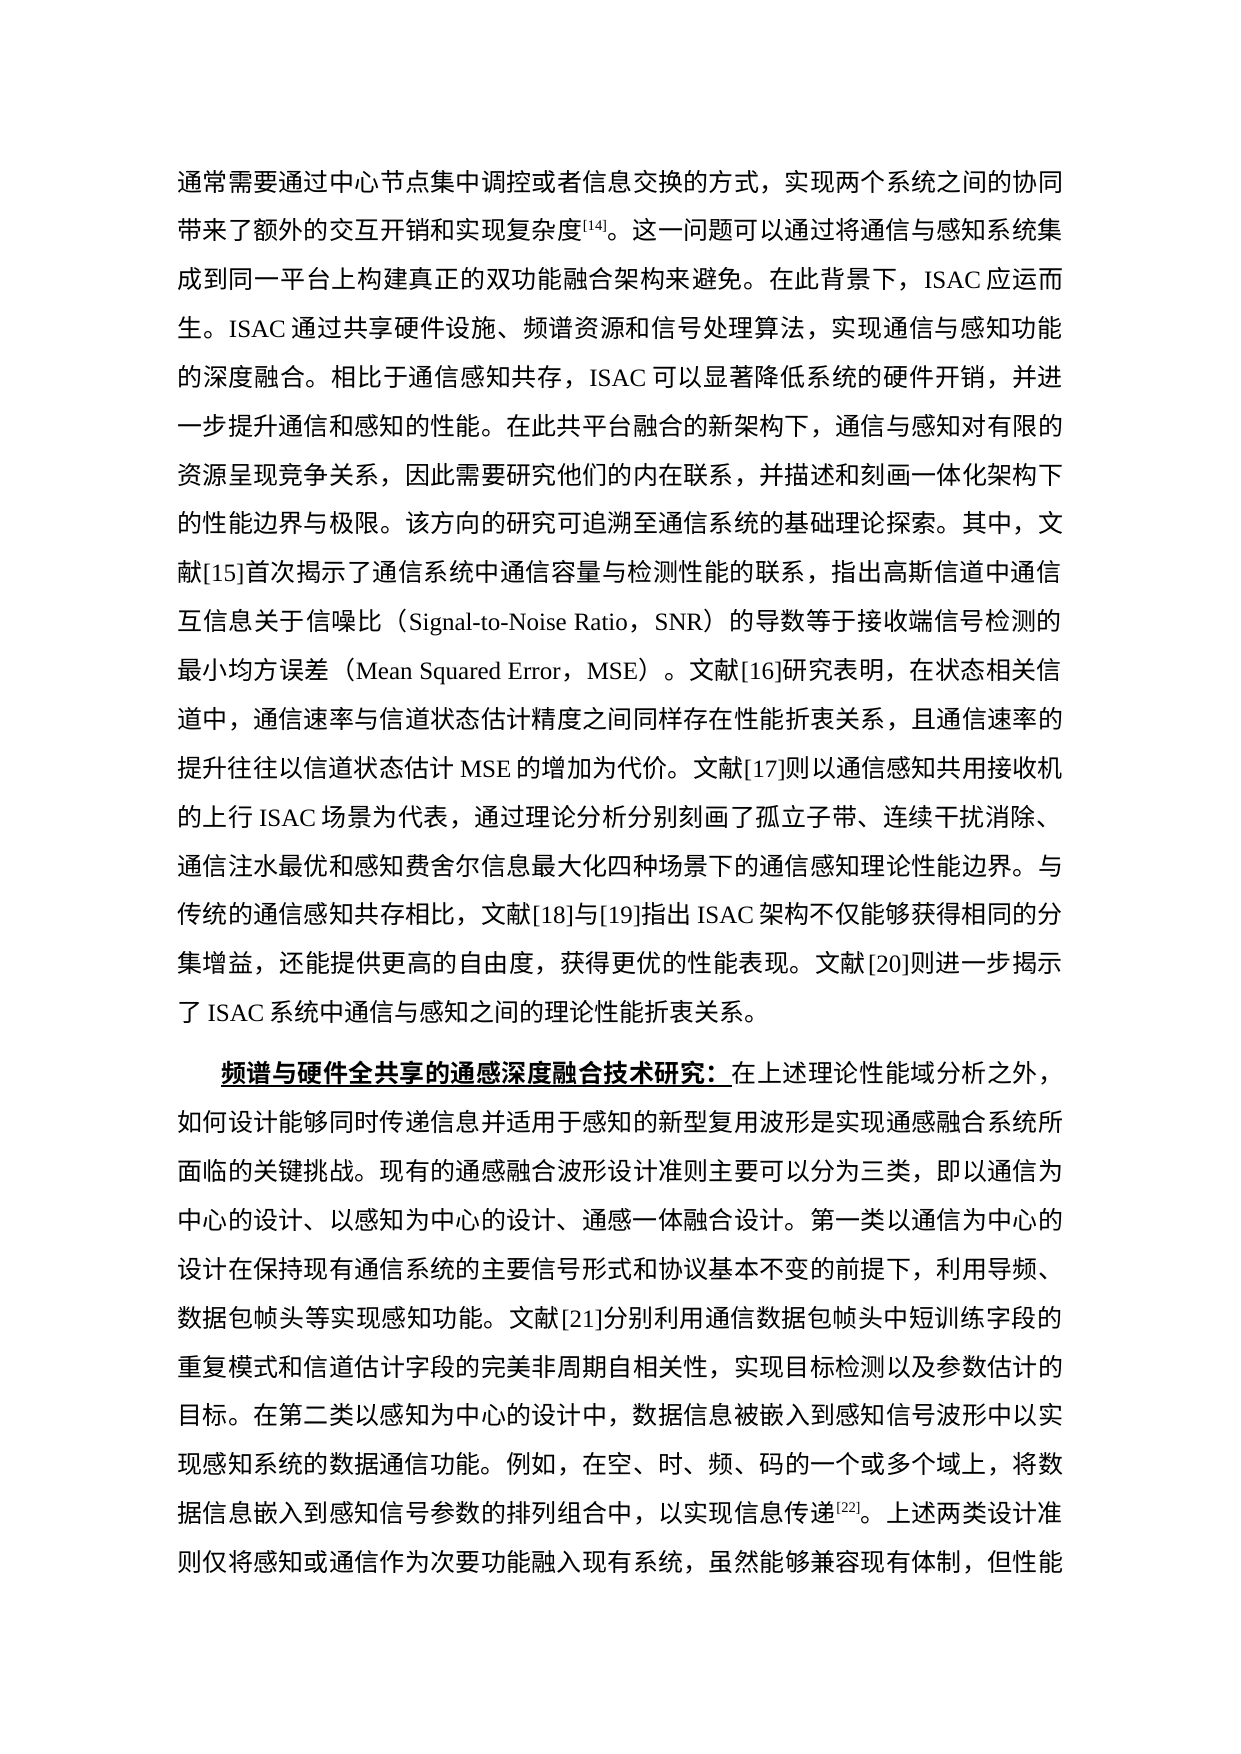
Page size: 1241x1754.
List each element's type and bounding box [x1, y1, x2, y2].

text [177, 1054, 1063, 1579]
text [177, 162, 1063, 1029]
